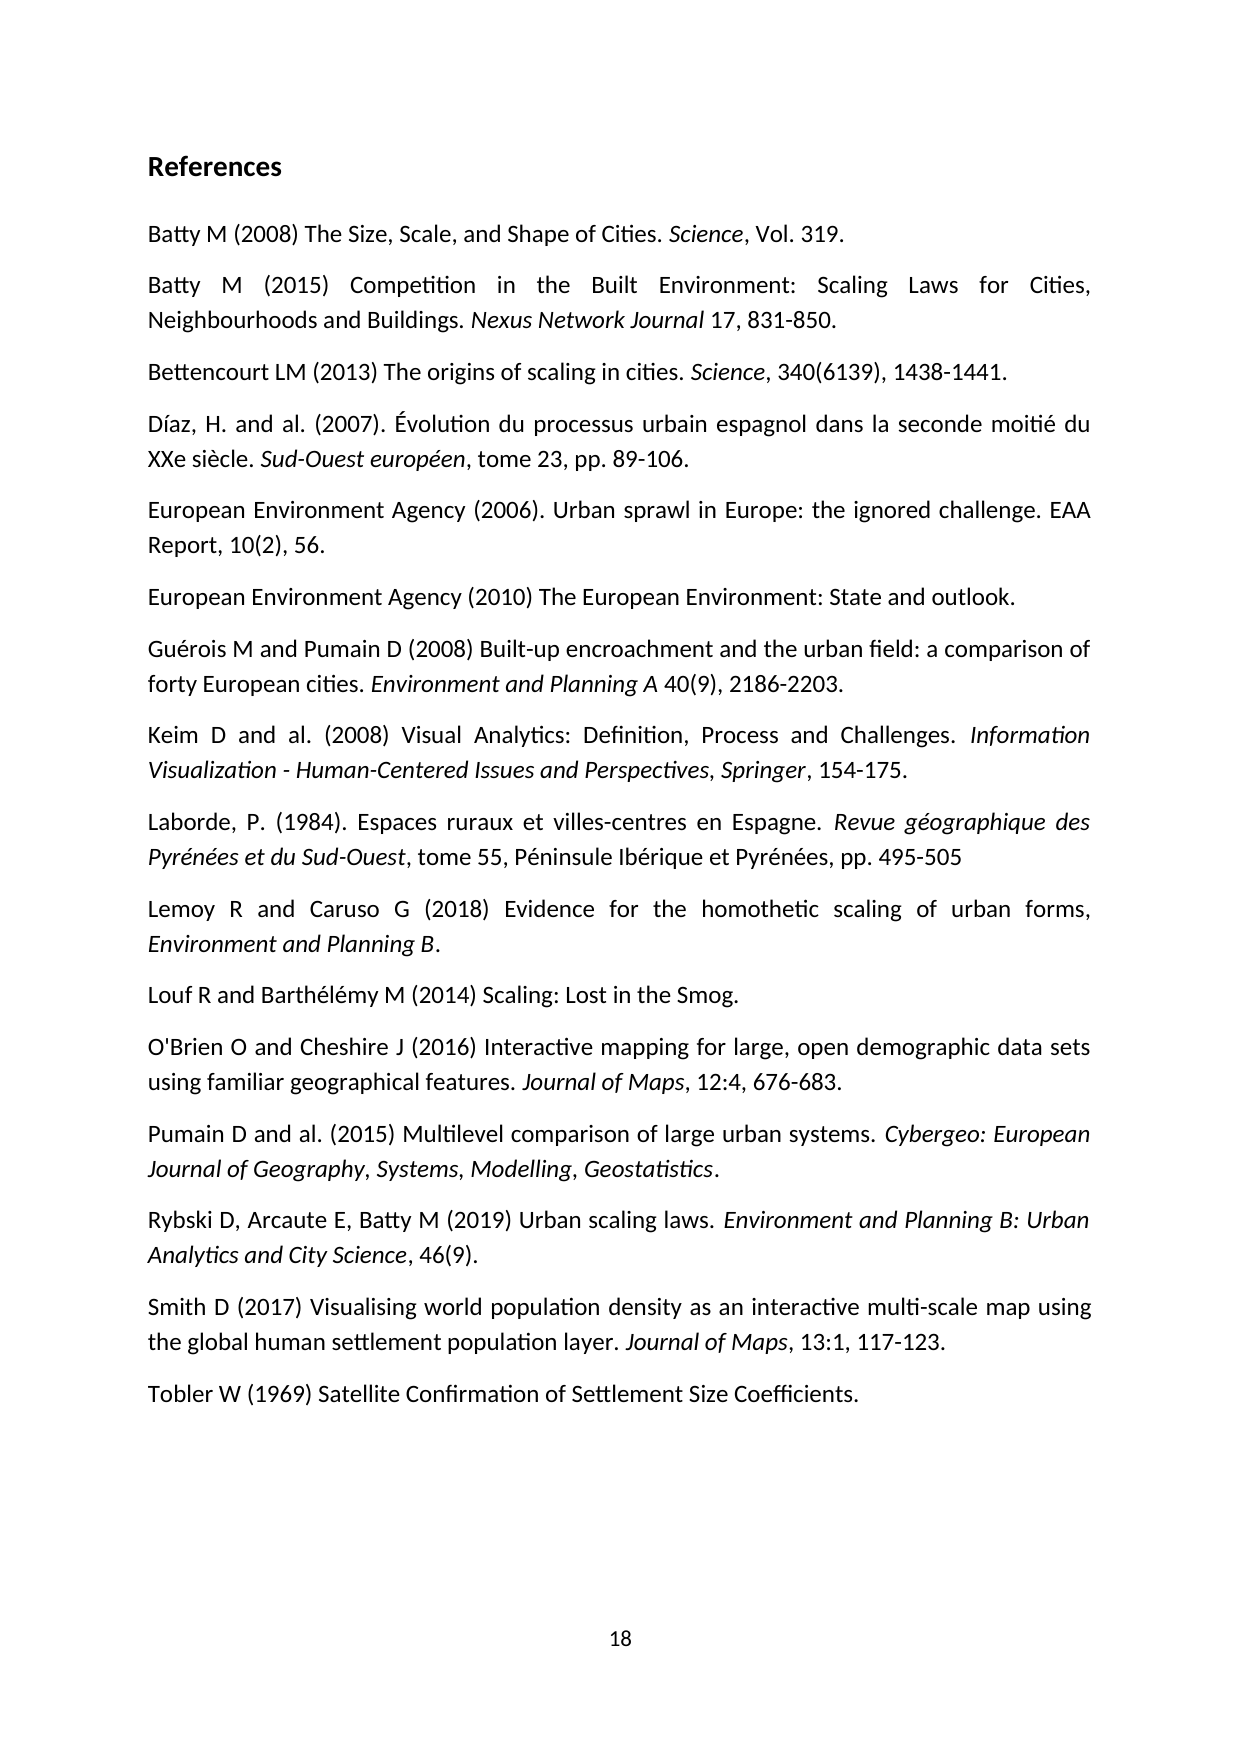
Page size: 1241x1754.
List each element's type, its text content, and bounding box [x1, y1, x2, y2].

text European Environment Agency (2010) The European Environment: State and outlook. [148, 234, 1093, 265]
text Pumain D and al. (2015) Multilevel comparison of large urban systems. Cybergeo: European Journal of Geography, Systems, Modelling, Geostatistics. [148, 771, 1093, 836]
text Guérois M and Pumain D (2008) Built-up encroachment and the urban field: a comparison of forty European cities. Environment and Planning A 40(9), 2186-2203. [148, 286, 1093, 351]
text Louf R and Barthélémy M (2014) Scaling: Lost in the Smog. [148, 633, 1093, 663]
text Smith D (2017) Visualising world population density as an interactive multi-scale map using the global human settlement population layer. Journal of Maps, 13:1, 117-123. [148, 944, 1093, 1010]
text Tobler W (1969) Satellite Confirmation of Settlement Size Coefficients. [148, 1031, 1093, 1061]
text O'Brien O and Cheshire J (2016) Interactive mapping for large, open demographic data sets using familiar geographical features. Journal of Maps, 12:4, 676-683. [148, 684, 1093, 750]
text European Environment Agency (2006). Urban sprawl in Europe: the ignored challenge. EAA Report, 10(2), 56. [148, 148, 1093, 213]
text Keim D and al. (2008) Visual Analytics: Definition, Process and Challenges. Information Visualization - Human-Centered Issues and Perspectives, Springer, 154-175. [148, 373, 1093, 438]
text Lemoy R and Caruso G (2018) Evidence for the homothetic scaling of urban forms, Environment and Planning B. [148, 546, 1093, 611]
text Laborde, P. (1984). Espaces ruraux et villes-centres en Espagne. Revue géographique des Pyrénées et du Sud-Ouest, tome 55, Péninsule Ibérique et Pyrénées, pp. 495-505 [148, 459, 1093, 525]
text Rybski D, Arcaute E, Batty M (2019) Urban scaling laws. Environment and Planning B: Urban Analytics and City Science, 46(9). [148, 858, 1093, 923]
